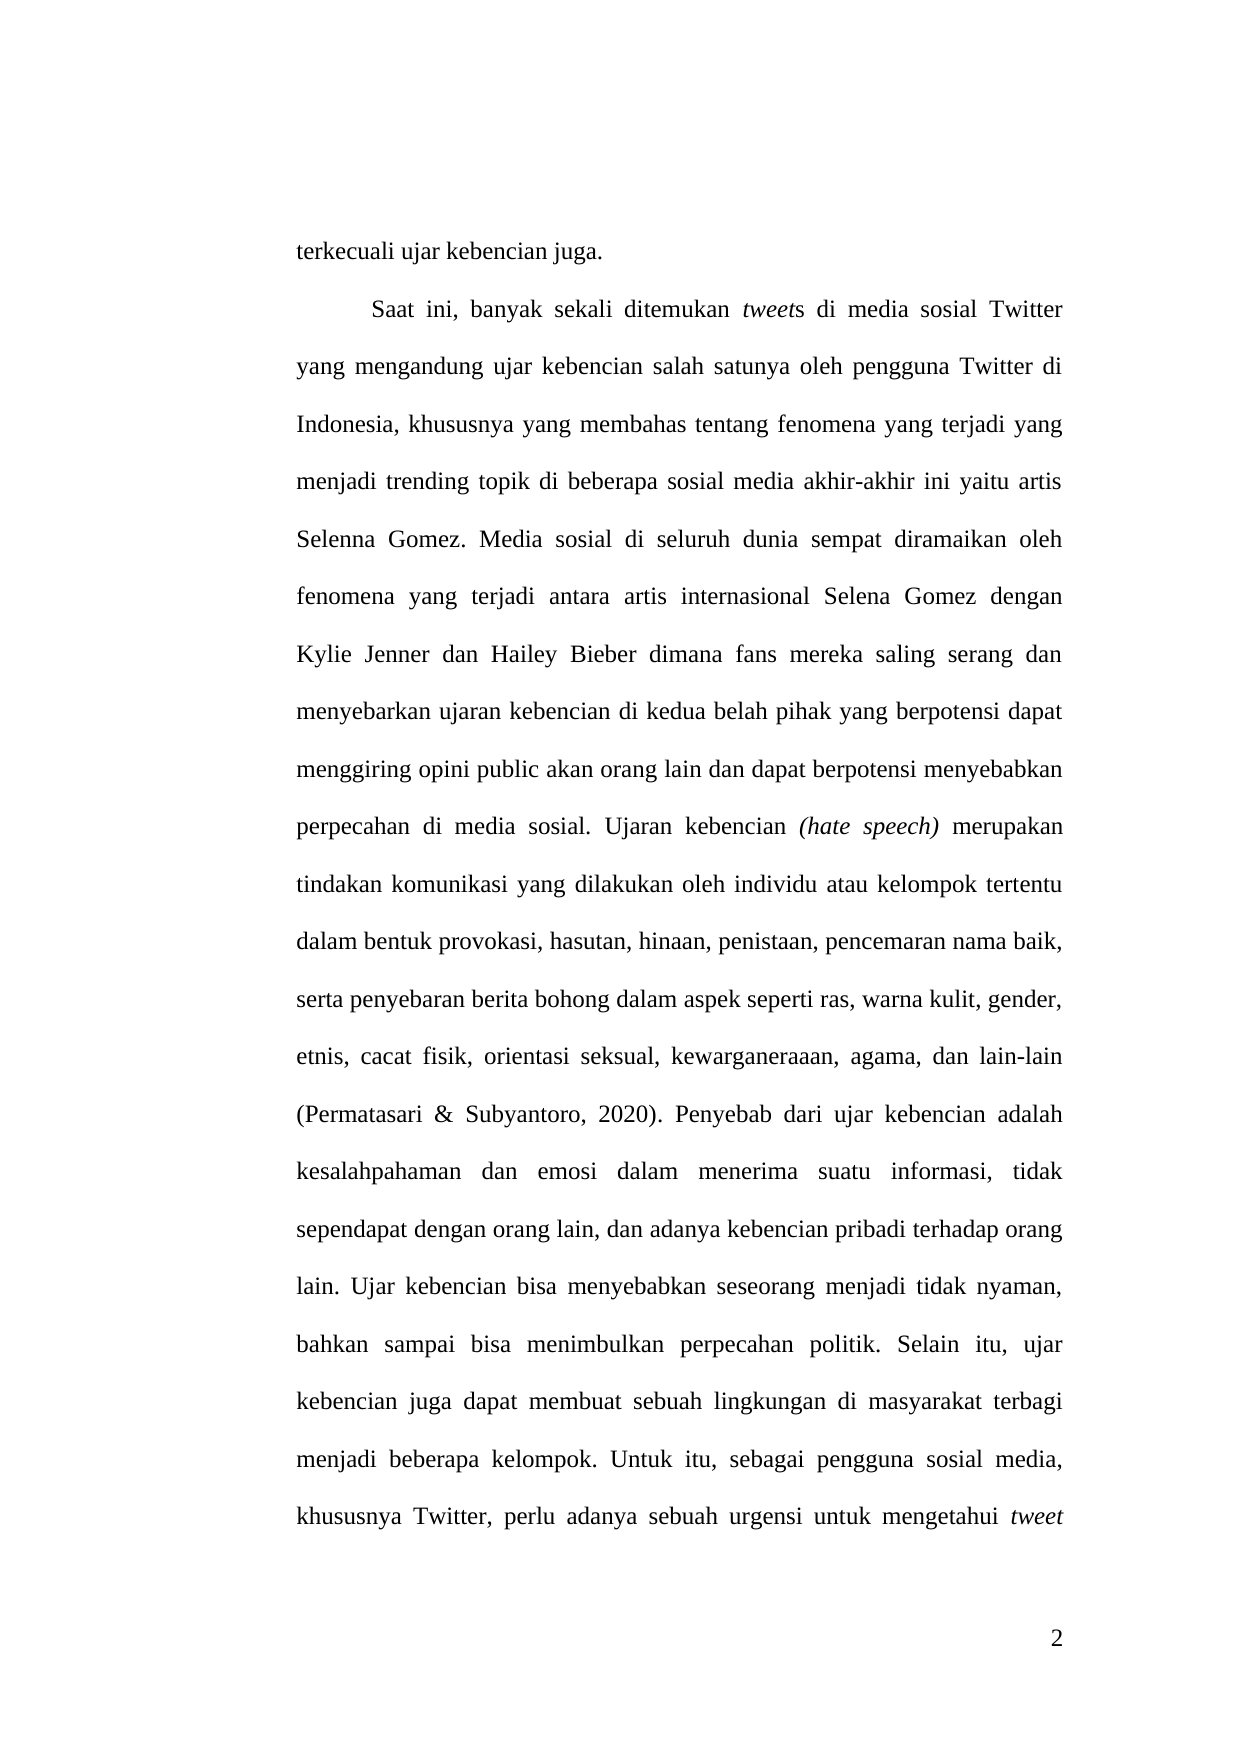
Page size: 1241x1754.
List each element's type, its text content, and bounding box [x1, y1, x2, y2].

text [296, 236, 1063, 265]
